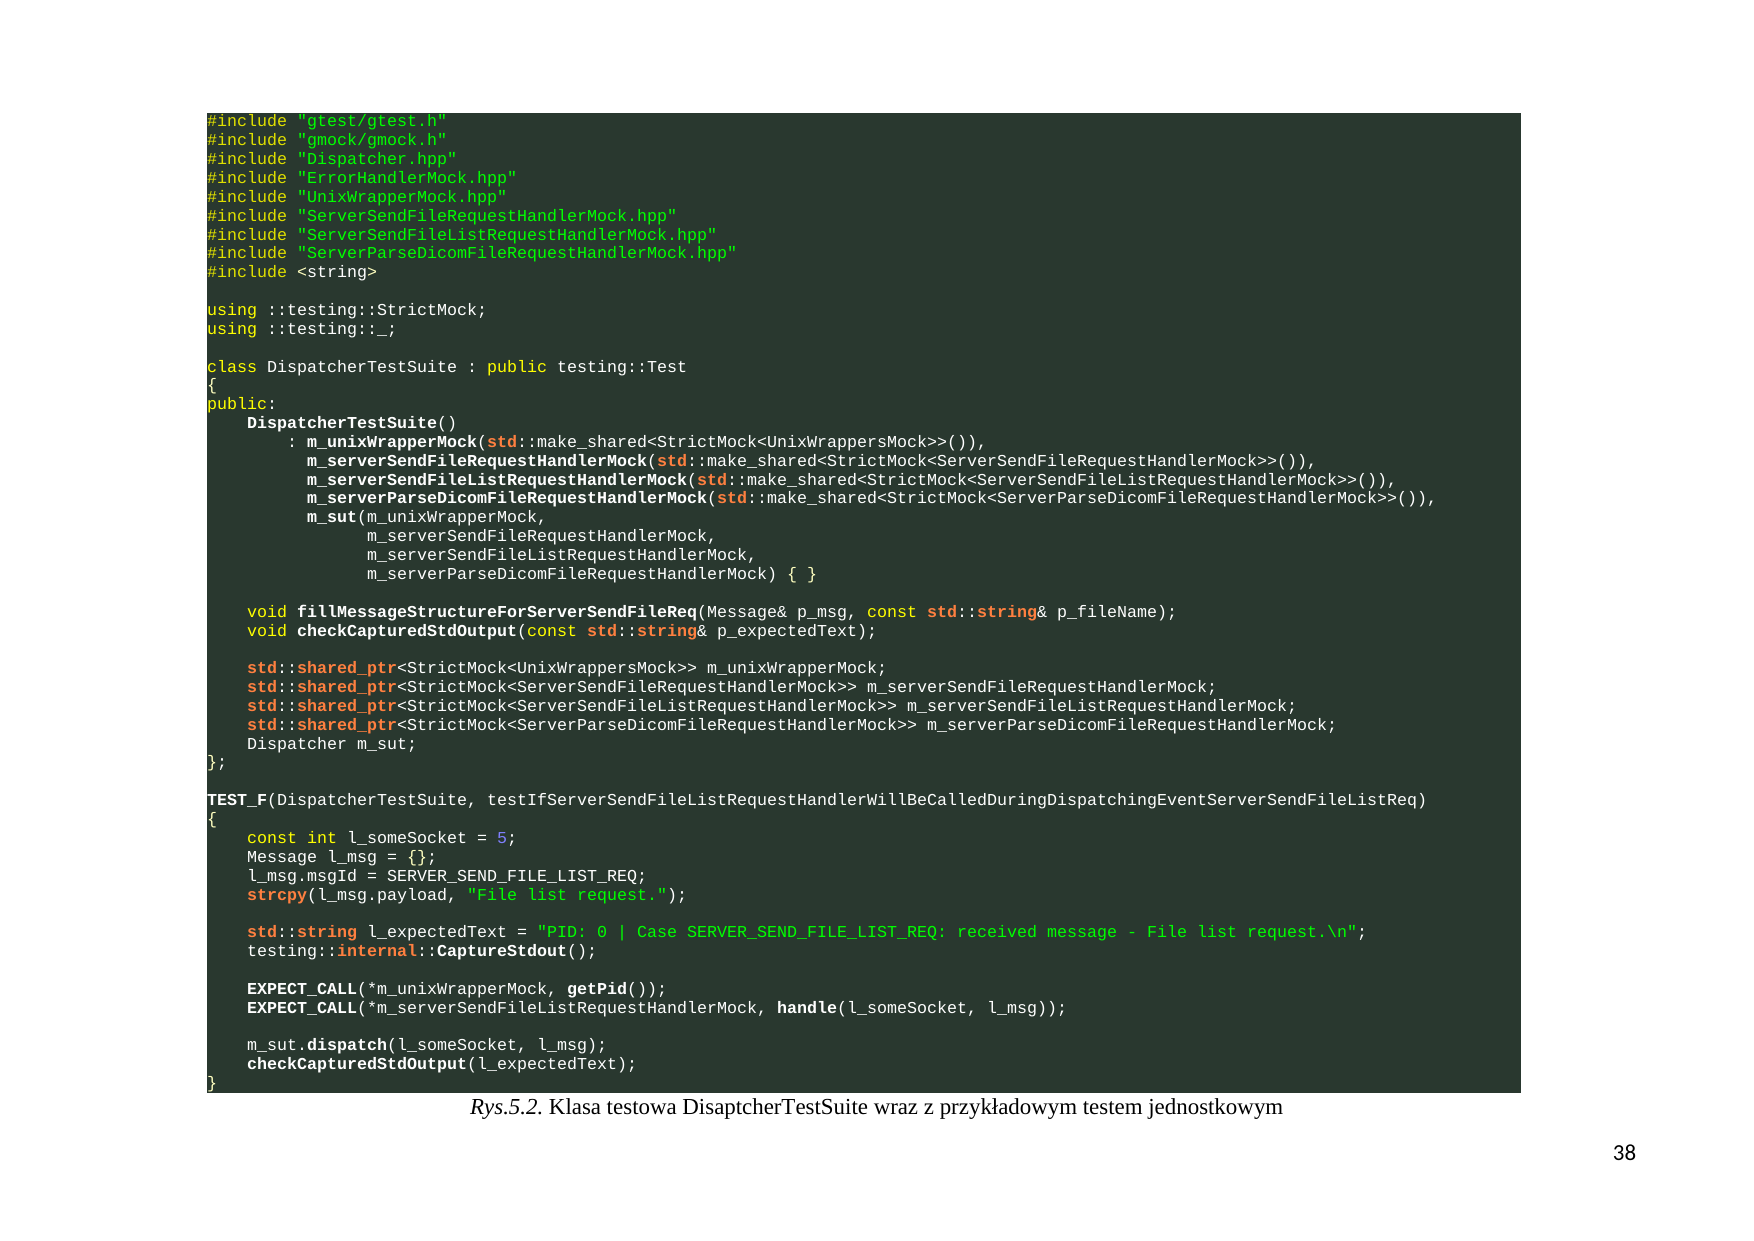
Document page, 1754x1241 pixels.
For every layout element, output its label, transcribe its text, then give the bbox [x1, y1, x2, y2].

text } [207, 1074, 1521, 1093]
text class DispatcherTestSuite : public testing::Test [207, 358, 1521, 377]
text #include <string> [207, 264, 1521, 283]
text std::shared_ptr<StrictMock<UnixWrappersMock>> m_unixWrapperMock; [207, 660, 1521, 679]
text #include "ServerSendFileRequestHandlerMock.hpp" [207, 207, 1521, 226]
text m_sut(m_unixWrapperMock, [207, 509, 1521, 528]
text Rys.5.2. Klasa testowa DisaptcherTestSuite wraz z przykładowym testem jednostkowym [118, 1093, 1636, 1120]
text m_serverSendFileRequestHandlerMock(std::make_shared<StrictMock<ServerSendFileRequestHandlerMock>>()), [207, 452, 1521, 471]
text void fillMessageStructureForServerSendFileReq(Message& p_msg, const std::string& p_fileName); [207, 603, 1521, 622]
text using ::testing::_; [207, 320, 1521, 339]
text public: [207, 396, 1521, 415]
text { [207, 377, 1521, 396]
text const int l_someSocket = 5; [207, 829, 1521, 848]
text std::string l_expectedText = "PID: 0 | Case SERVER_SEND_FILE_LIST_REQ: received message - File list request.\n"; [207, 924, 1521, 943]
text TEST_F(DispatcherTestSuite, testIfServerSendFileListRequestHandlerWillBeCalledDuringDispatchingEventServerSendFileListReq) [207, 792, 1521, 811]
text checkCapturedStdOutput(l_expectedText); [207, 1056, 1521, 1074]
text #include "Dispatcher.hpp" [207, 151, 1521, 169]
text Dispatcher m_sut; [207, 735, 1521, 754]
text }; [207, 754, 1521, 773]
text #include "ServerParseDicomFileRequestHandlerMock.hpp" [207, 245, 1521, 264]
text std::shared_ptr<StrictMock<ServerSendFileListRequestHandlerMock>> m_serverSendFileListRequestHandlerMock; [207, 697, 1521, 716]
text m_serverSendFileListRequestHandlerMock(std::make_shared<StrictMock<ServerSendFileListRequestHandlerMock>>()), [207, 471, 1521, 490]
text m_serverSendFileListRequestHandlerMock, [207, 547, 1521, 566]
text testing::internal::CaptureStdout(); [207, 943, 1521, 961]
text void checkCapturedStdOutput(const std::string& p_expectedText); [207, 622, 1521, 641]
text DispatcherTestSuite() [207, 415, 1521, 433]
text #include "gmock/gmock.h" [207, 132, 1521, 151]
text : m_unixWrapperMock(std::make_shared<StrictMock<UnixWrappersMock>>()), [207, 433, 1521, 452]
text #include "ErrorHandlerMock.hpp" [207, 169, 1521, 188]
text std::shared_ptr<StrictMock<ServerSendFileRequestHandlerMock>> m_serverSendFileRequestHandlerMock; [207, 679, 1521, 697]
text m_serverSendFileRequestHandlerMock, [207, 528, 1521, 547]
text EXPECT_CALL(*m_unixWrapperMock, getPid()); [207, 980, 1521, 999]
text std::shared_ptr<StrictMock<ServerParseDicomFileRequestHandlerMock>> m_serverParseDicomFileRequestHandlerMock; [207, 716, 1521, 735]
text l_msg.msgId = SERVER_SEND_FILE_LIST_REQ; [207, 867, 1521, 886]
text #include "UnixWrapperMock.hpp" [207, 188, 1521, 207]
text { [207, 811, 1521, 829]
text m_serverParseDicomFileRequestHandlerMock) { } [207, 566, 1521, 584]
text #include "gtest/gtest.h" [207, 113, 1521, 132]
text strcpy(l_msg.payload, "File list request."); [207, 886, 1521, 905]
text m_serverParseDicomFileRequestHandlerMock(std::make_shared<StrictMock<ServerParseDicomFileRequestHandlerMock>>()), [207, 490, 1521, 509]
text EXPECT_CALL(*m_serverSendFileListRequestHandlerMock, handle(l_someSocket, l_msg)); [207, 999, 1521, 1018]
text using ::testing::StrictMock; [207, 302, 1521, 320]
text m_sut.dispatch(l_someSocket, l_msg); [207, 1037, 1521, 1056]
text Message l_msg = {}; [207, 848, 1521, 867]
text #include "ServerSendFileListRequestHandlerMock.hpp" [207, 226, 1521, 245]
